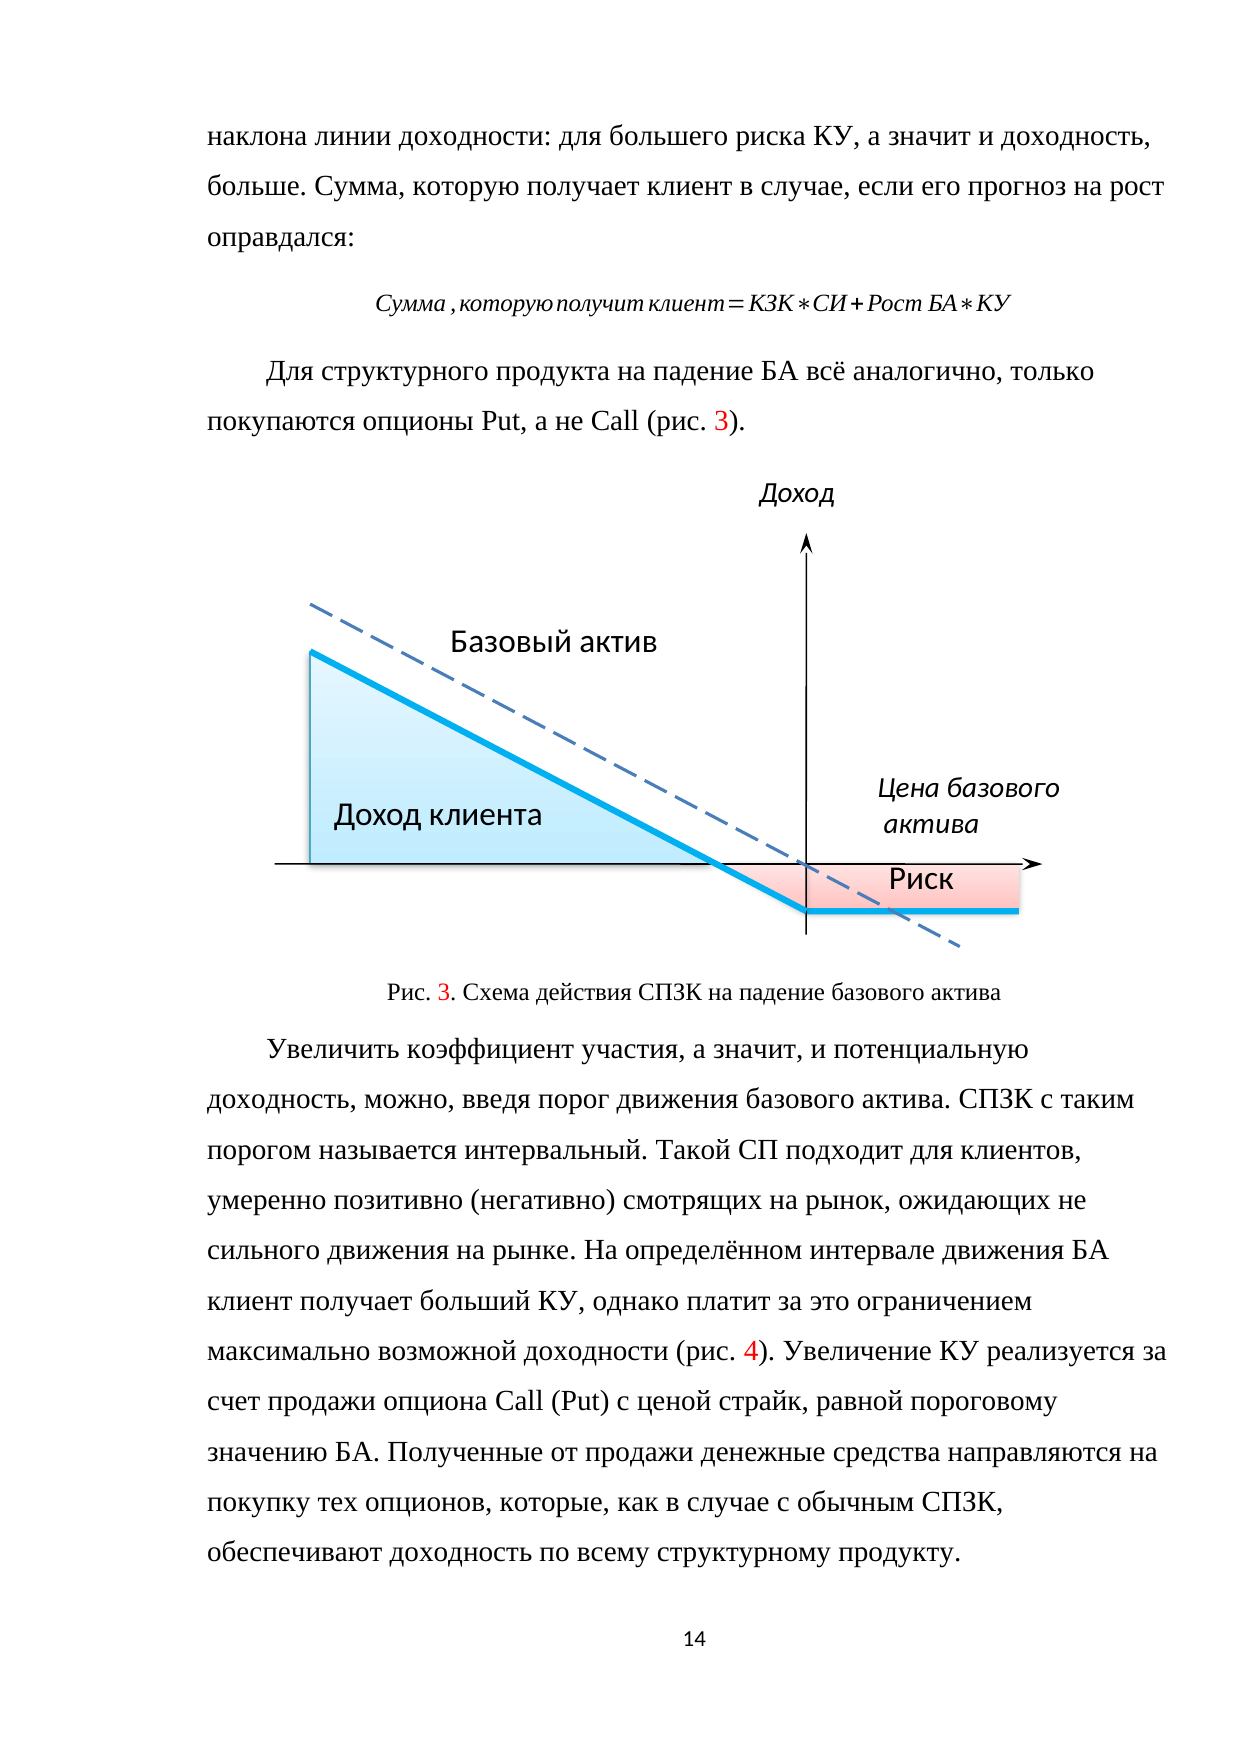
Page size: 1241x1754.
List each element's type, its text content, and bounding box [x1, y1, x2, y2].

text Для структурного продукта на падение БА всё аналогично, только покупаются опционы Put, а не Call (рис. 3). [207, 353, 1181, 437]
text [207, 118, 1181, 252]
text Увеличить коэффициент участия, а значит, и потенциальную доходность, можно, введя порог движения базового актива. СПЗК с таким порогом называется интервальный. Такой СП подходит для клиентов, умеренно позитивно (негативно) смотрящих на рынок, ожидающих не сильного движения на рынке. На определённом интервале движения БА клиент получает больший КУ, однако платит за это ограничением максимально возможной доходности (рис. 4). Увеличение КУ реализуется за счет продажи опциона Call (Put) с ценой страйк, равной пороговому значению БА. Полученные от продажи денежные средства направляются на покупку тех опционов, которые, как в случае с обычным СПЗК, обеспечивают доходность по всему структурному продукту. [207, 1031, 1181, 1568]
text Рис. 3. Схема действия СПЗК на падение базового актива [207, 977, 1181, 1006]
